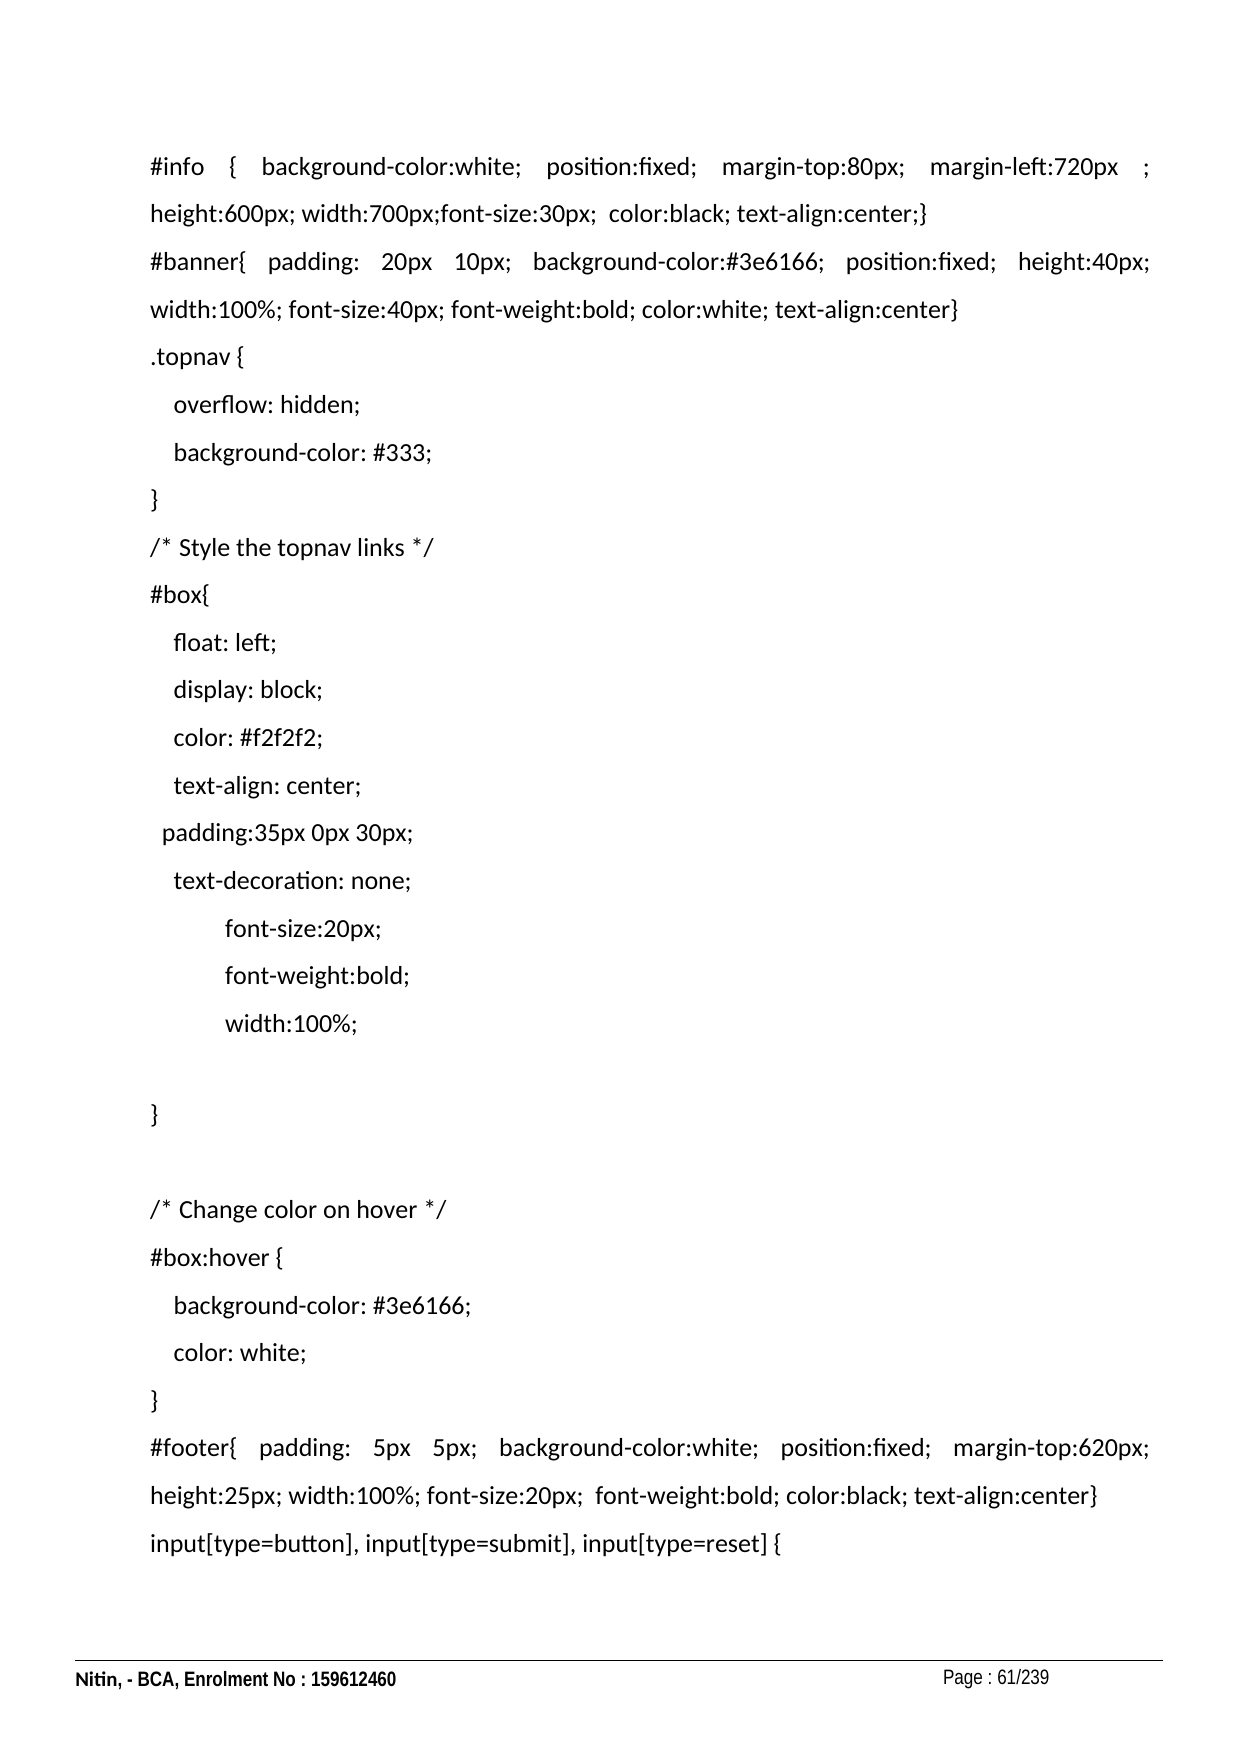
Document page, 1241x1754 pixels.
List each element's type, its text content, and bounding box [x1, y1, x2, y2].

text /* Change color on hover */ [150, 1193, 1152, 1225]
text } [150, 1384, 1152, 1416]
text .topnav { [150, 340, 1152, 372]
text /* Style the topnav links */ [150, 531, 1152, 563]
text } [150, 1098, 1152, 1130]
text float: left; [150, 626, 1152, 658]
text text-align: center; [150, 769, 1152, 801]
text font-size:20px; [150, 912, 1152, 943]
text padding:35px 0px 30px; [150, 816, 1152, 848]
text } [150, 483, 1152, 515]
text #banner{ padding: 20px 10px; background-color:#3e6166; position:fixed; height:40px; width:100%; font-size:40px; font-weight:bold; color:white; text-align:center} [150, 245, 1152, 324]
text #footer{ padding: 5px 5px; background-color:white; position:fixed; margin-top:620px; height:25px; width:100%; font-size:20px; font-weight:bold; color:black; text-align:center} [150, 1432, 1152, 1511]
text color: white; [150, 1336, 1152, 1368]
text font-weight:bold; [150, 959, 1152, 991]
text input[type=button], input[type=submit], input[type=reset] { [150, 1527, 1152, 1558]
text display: block; [150, 674, 1152, 705]
text width:100%; [150, 1007, 1152, 1039]
text #box:hover { [150, 1241, 1152, 1273]
text text-decoration: none; [150, 864, 1152, 896]
text #info { background-color:white; position:fixed; margin-top:80px; margin-left:720px ; height:600px; width:700px;font-size:30px; color:black; text-align:center;} [150, 150, 1152, 229]
text color: #f2f2f2; [150, 721, 1152, 753]
text overflow: hidden; [150, 388, 1152, 420]
text background-color: #3e6166; [150, 1289, 1152, 1321]
text #box{ [150, 578, 1152, 610]
text background-color: #333; [150, 436, 1152, 467]
